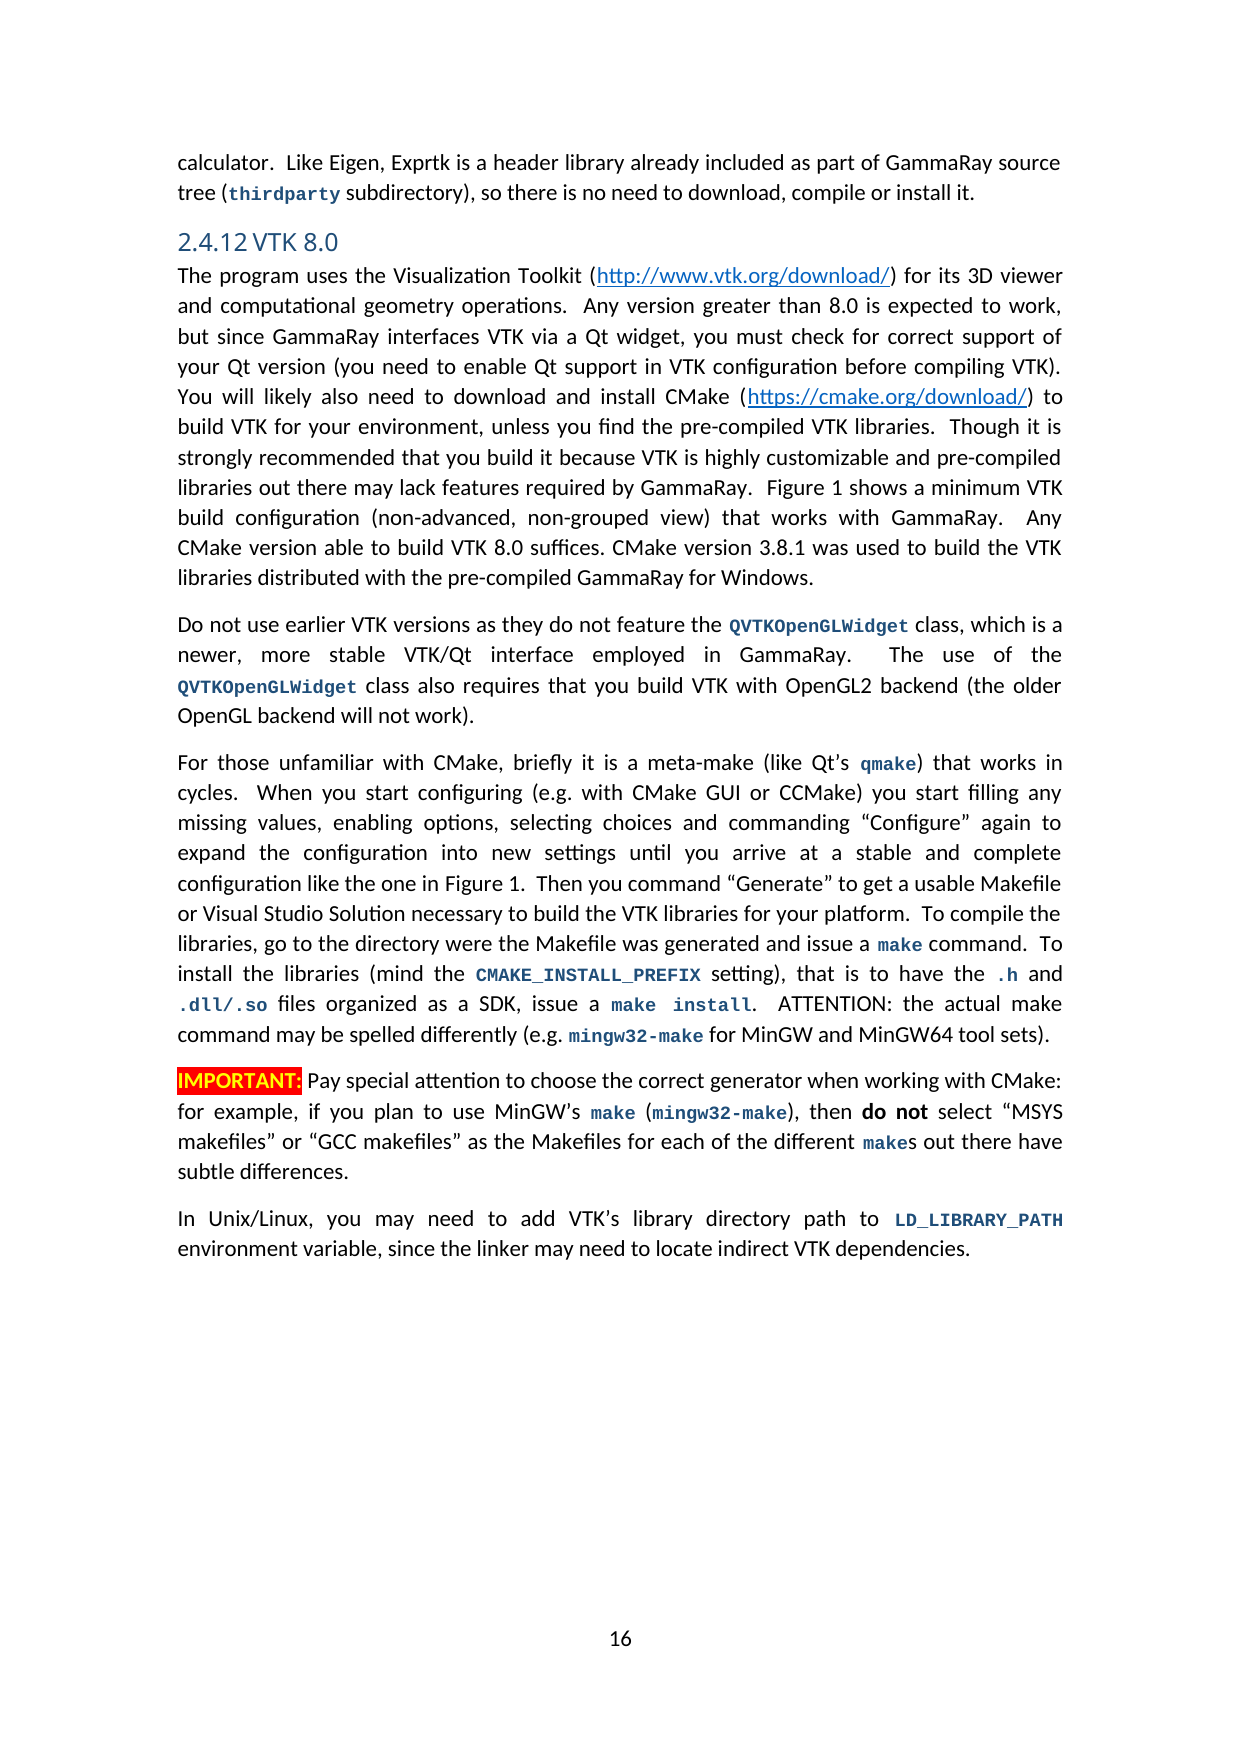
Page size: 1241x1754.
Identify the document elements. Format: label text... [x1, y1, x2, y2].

text Do not use earlier VTK versions as they do not feature the QVTKOpenGLWidget class, which is a newer, more stable VTK/Qt interface employed in GammaRay. The use of the QVTKOpenGLWidget class also requires that you build VTK with OpenGL2 backend (the older OpenGL backend will not work). [177, 610, 1063, 729]
subtitle VTK 8.0 [177, 225, 1063, 259]
text IMPORTANT: Pay special attention to choose the correct generator when working with CMake: for example, if you plan to use MinGW’s make (mingw32-make), then do not select “MSYS makefiles” or “GCC makefiles” as the Makefiles for each of the different makes out there have subtle differences. [177, 1067, 1063, 1185]
text The program uses the Visualization Toolkit (http://www.vtk.org/download/) for its 3D viewer and computational geometry operations. Any version greater than 8.0 is expected to work, but since GammaRay interfaces VTK via a Qt widget, you must check for correct support of your Qt version (you need to enable Qt support in VTK configuration before compiling VTK). You will likely also need to download and install CMake (https://cmake.org/download/) to build VTK for your environment, unless you find the pre-compiled VTK libraries. Though it is strongly recommended that you build it because VTK is highly customizable and pre-compiled libraries out there may lack features required by GammaRay. Figure 1 shows a minimum VTK build configuration (non-advanced, non-grouped view) that works with GammaRay. Any CMake version able to build VTK 8.0 suffices. CMake version 3.8.1 was used to build the VTK libraries distributed with the pre-compiled GammaRay for Windows. [177, 261, 1063, 592]
text For those unfamiliar with CMake, briefly it is a meta-make (like Qt’s qmake) that works in cycles. When you start configuring (e.g. with CMake GUI or CCMake) you start filling any missing values, enabling options, selecting choices and commanding “Configure” again to expand the configuration into new settings until you arrive at a stable and complete configuration like the one in Figure 1. Then you command “Generate” to get a usable Makefile or Visual Studio Solution necessary to build the VTK libraries for your platform. To compile the libraries, go to the directory were the Makefile was generated and issue a make command. To install the libraries (mind the CMAKE_INSTALL_PREFIX setting), that is to have the .h and .dll/.so files organized as a SDK, issue a make install. ATTENTION: the actual make command may be spelled differently (e.g. mingw32-make for MinGW and MinGW64 tool sets). [177, 748, 1063, 1048]
text In Unix/Linux, you may need to add VTK’s library directory path to LD_LIBRARY_PATH environment variable, since the linker may need to locate indirect VTK dependencies. [177, 1204, 1063, 1262]
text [177, 148, 1063, 206]
